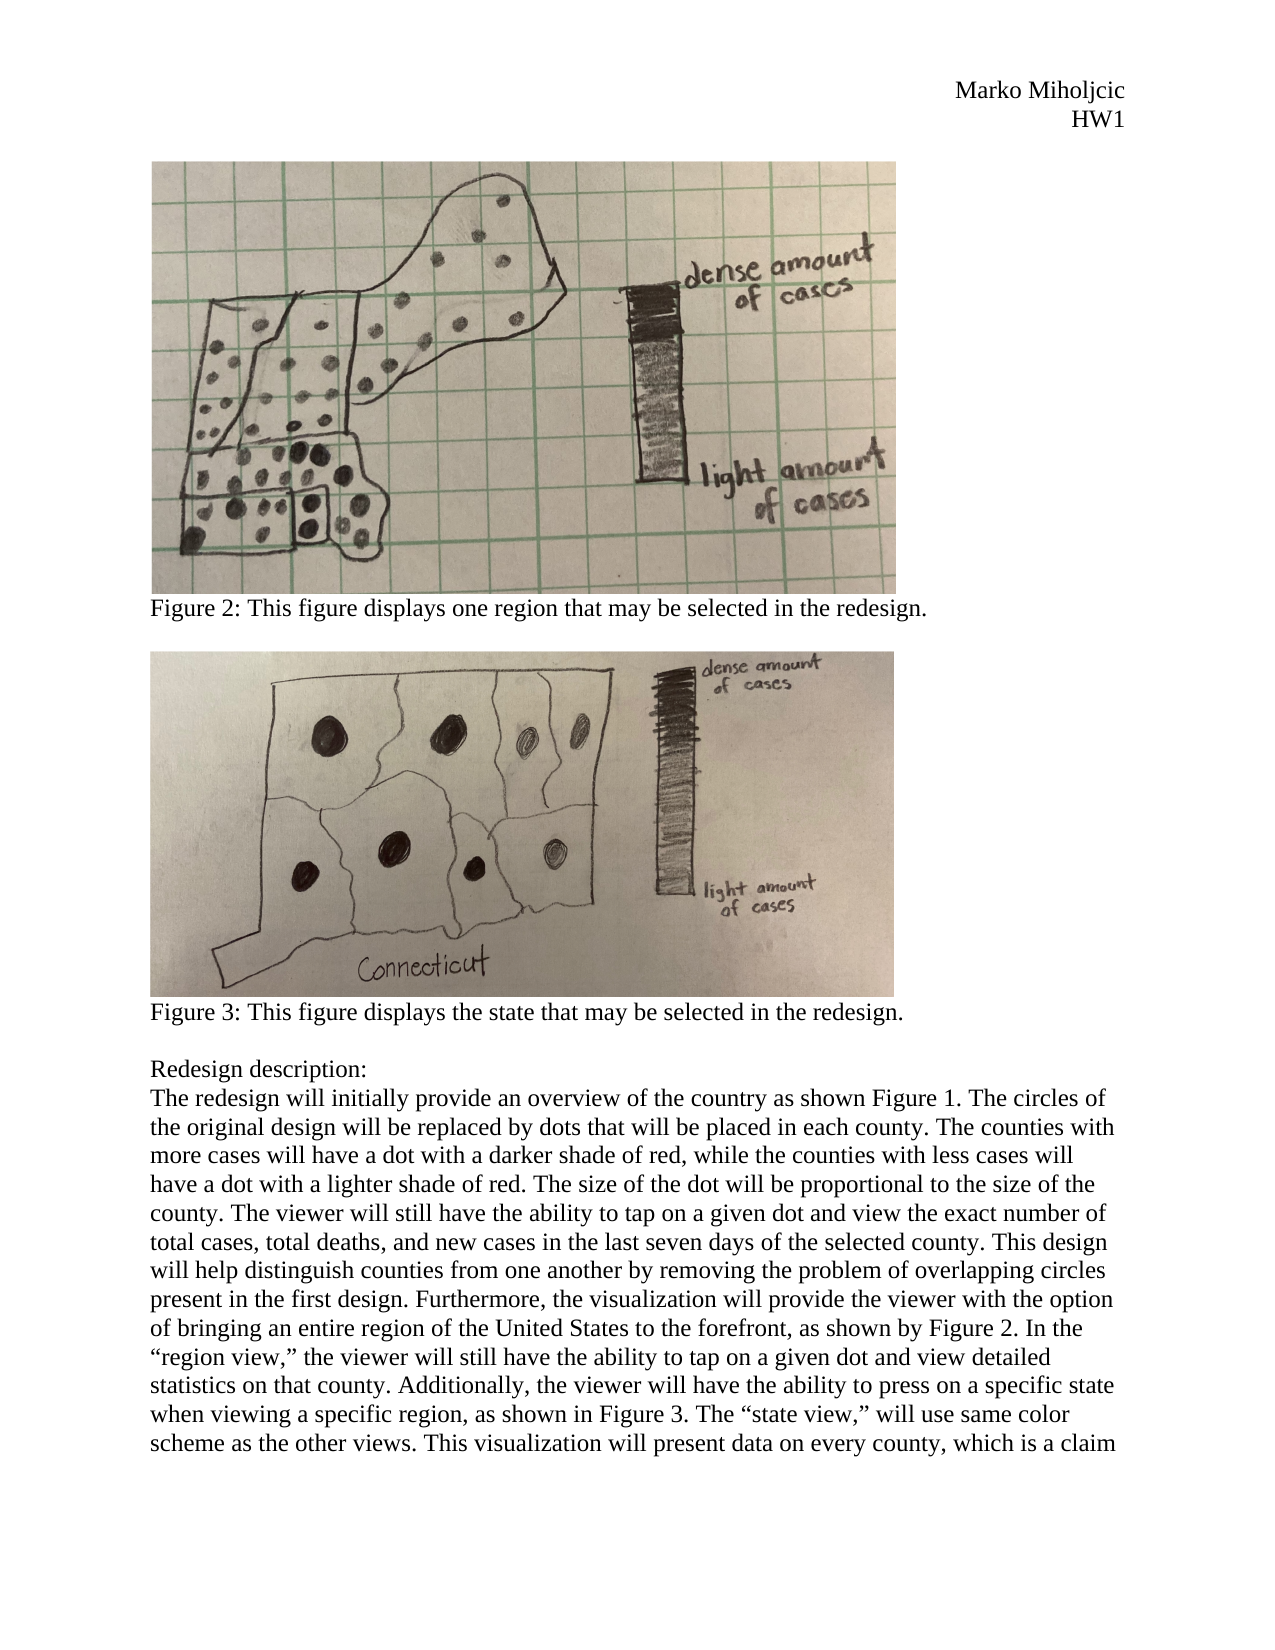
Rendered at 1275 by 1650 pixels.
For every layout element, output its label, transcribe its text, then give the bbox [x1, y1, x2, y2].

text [150, 1083, 1125, 1457]
picture [152, 652, 893, 997]
picture [152, 162, 896, 594]
text Figure 2: This figure displays one region that may be selected in the redesign. [150, 593, 1125, 622]
text Redesign description: [150, 1054, 1125, 1083]
